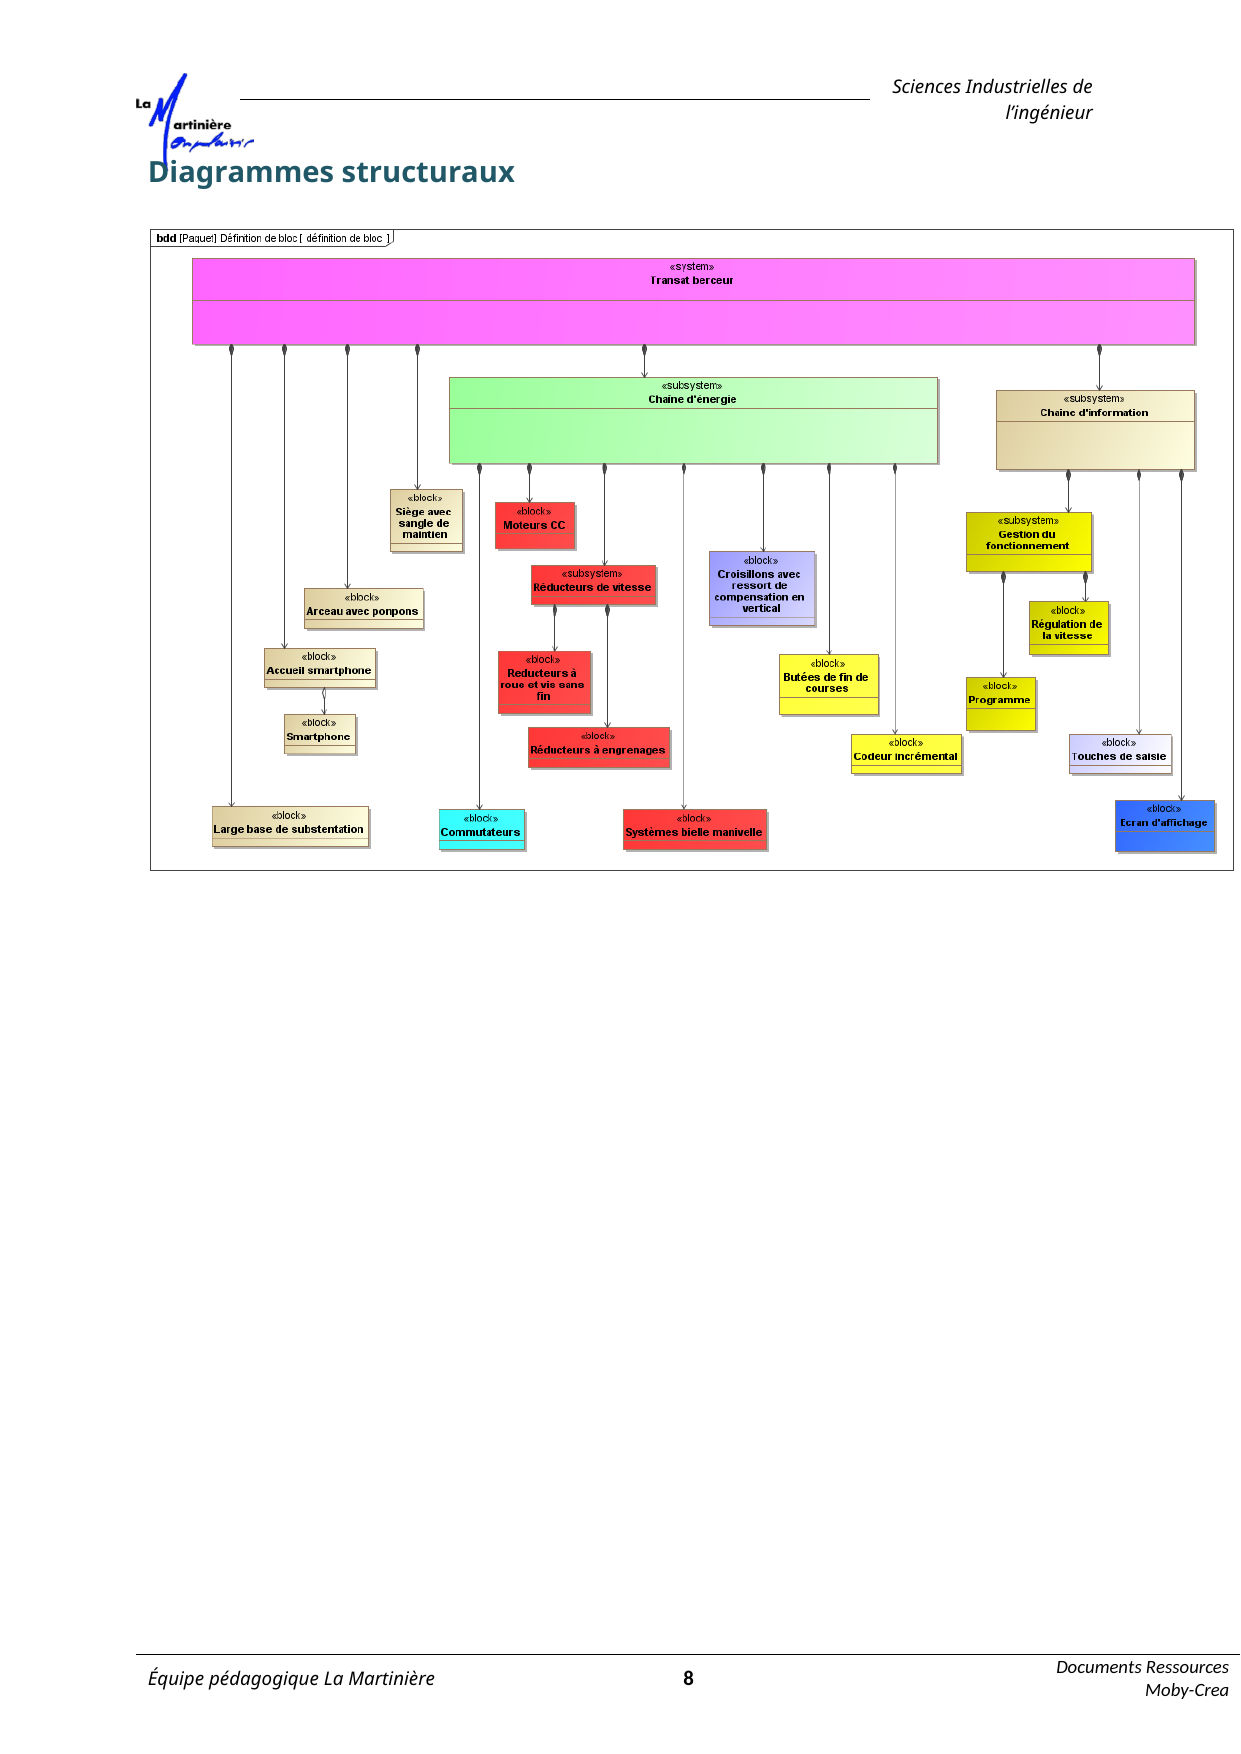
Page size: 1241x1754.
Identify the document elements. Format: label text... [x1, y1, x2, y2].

subtitle Diagrammes structuraux [148, 151, 1093, 191]
picture [136, 73, 254, 171]
picture [147, 225, 1237, 873]
